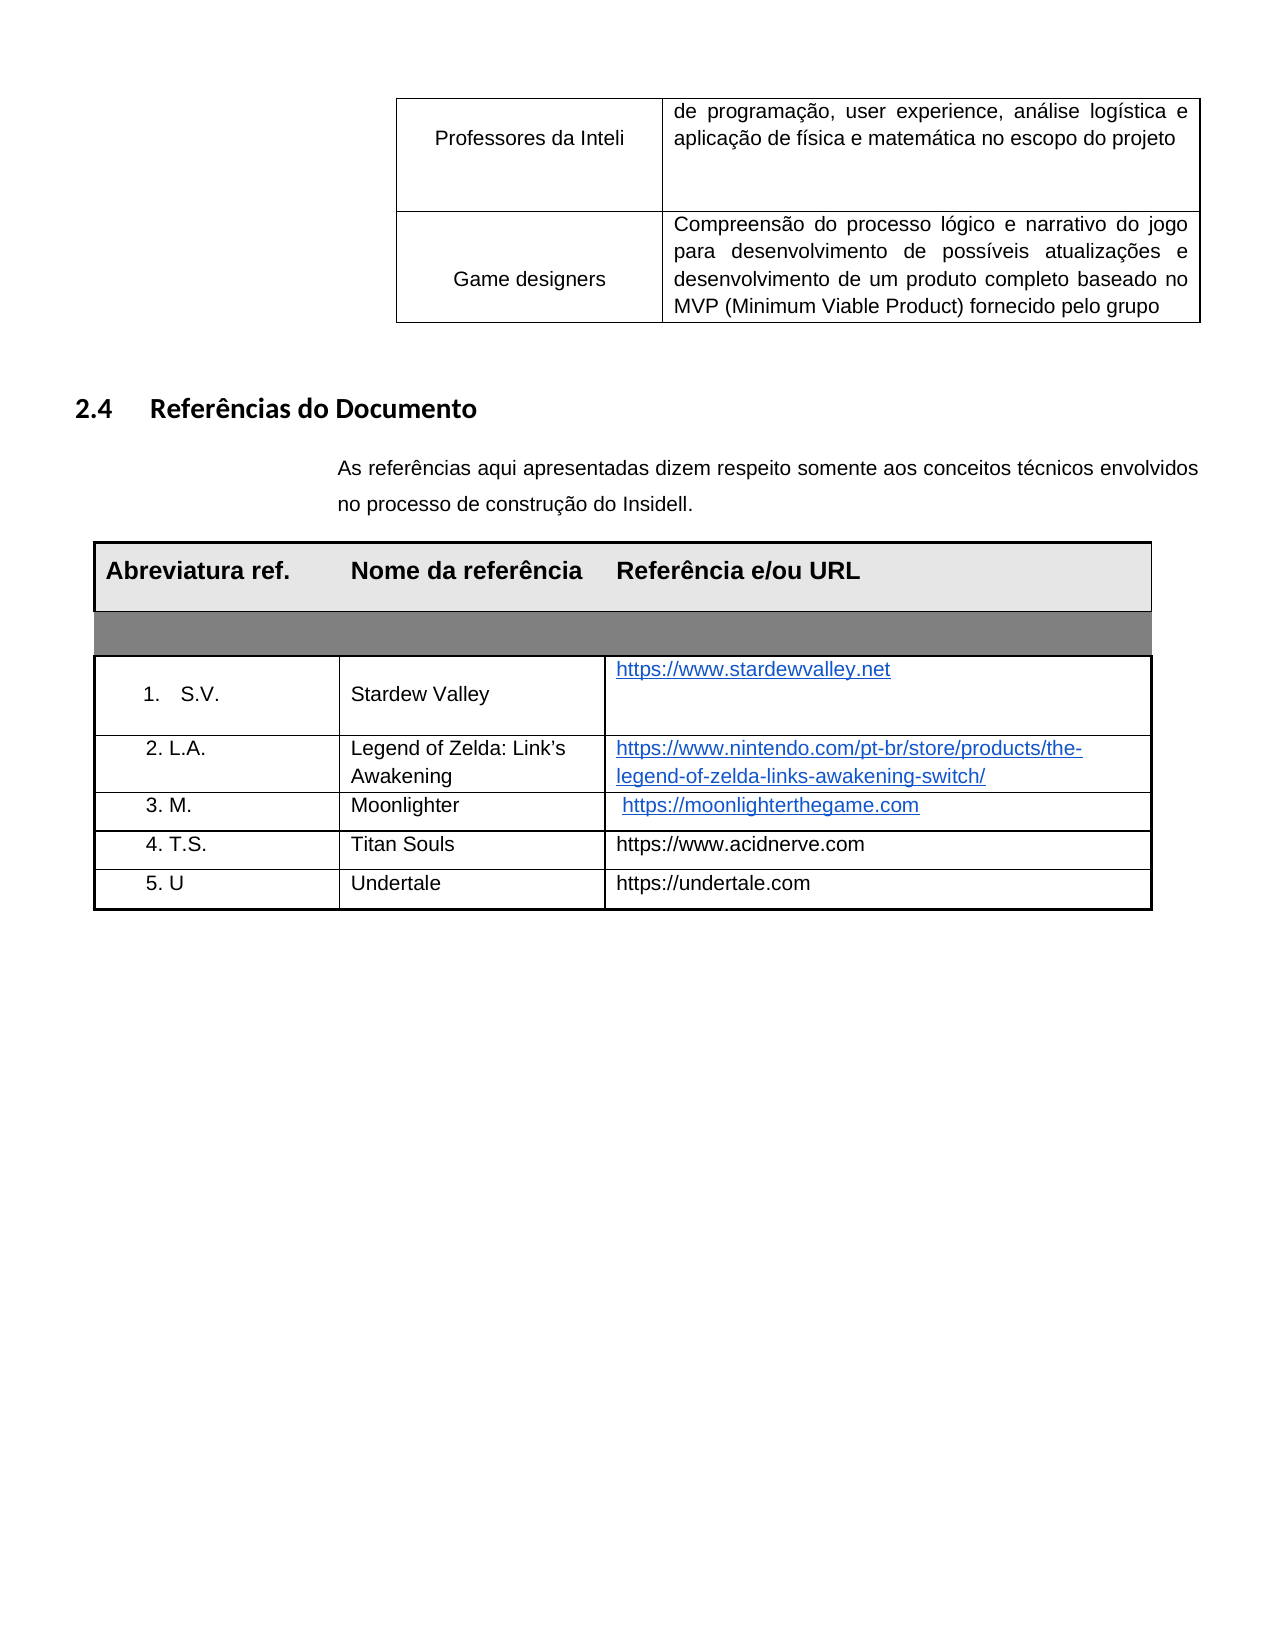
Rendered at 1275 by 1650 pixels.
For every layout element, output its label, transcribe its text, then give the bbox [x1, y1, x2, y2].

table_cell Titan Souls [340, 832, 604, 869]
table_cell Stardew Valley [340, 657, 604, 734]
table_cell 4. T.S. [96, 832, 339, 869]
subtitle Referências do Documento [75, 390, 1200, 426]
table_cell [339, 612, 605, 655]
table_cell Compreensão do processo lógico e narrativo do jogo para desenvolvimento de possíveis atualizações e desenvolvimento de um produto completo baseado no MVP (Minimum Viable Product) fornecido pelo grupo [663, 212, 1199, 322]
table_cell https://www.acidnerve.com [606, 832, 1150, 869]
table_cell https://www.nintendo.com/pt-br/store/products/the-legend-of-zelda-links-awakening-switch/ [606, 736, 1150, 791]
table_cell Moonlighter [340, 793, 604, 830]
table_cell Game designers [397, 212, 662, 322]
table_cell Legend of Zelda: Link’s Awakening [340, 736, 604, 791]
table_cell Undertale [340, 870, 604, 907]
table_cell https://undertale.com [606, 870, 1150, 907]
table_cell https://www.stardewvalley.net [606, 657, 1150, 734]
table_header Abreviatura ref. [96, 544, 339, 611]
table_cell [94, 612, 339, 655]
table_cell https://moonlighterthegame.com [606, 793, 1150, 830]
table_cell S.V. [96, 657, 339, 734]
text As referências aqui apresentadas dizem respeito somente aos conceitos técnicos envolvidos no processo de construção do Insidell. [337, 456, 1200, 516]
table_cell 5. U [96, 870, 339, 907]
table_cell 2. L.A. [96, 736, 339, 791]
table_header Referência e/ou URL [605, 544, 1151, 611]
table_cell [605, 612, 1152, 655]
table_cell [663, 99, 1199, 211]
table_cell 3. M. [96, 793, 339, 830]
table_header Nome da referência [339, 544, 605, 611]
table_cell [397, 99, 662, 211]
